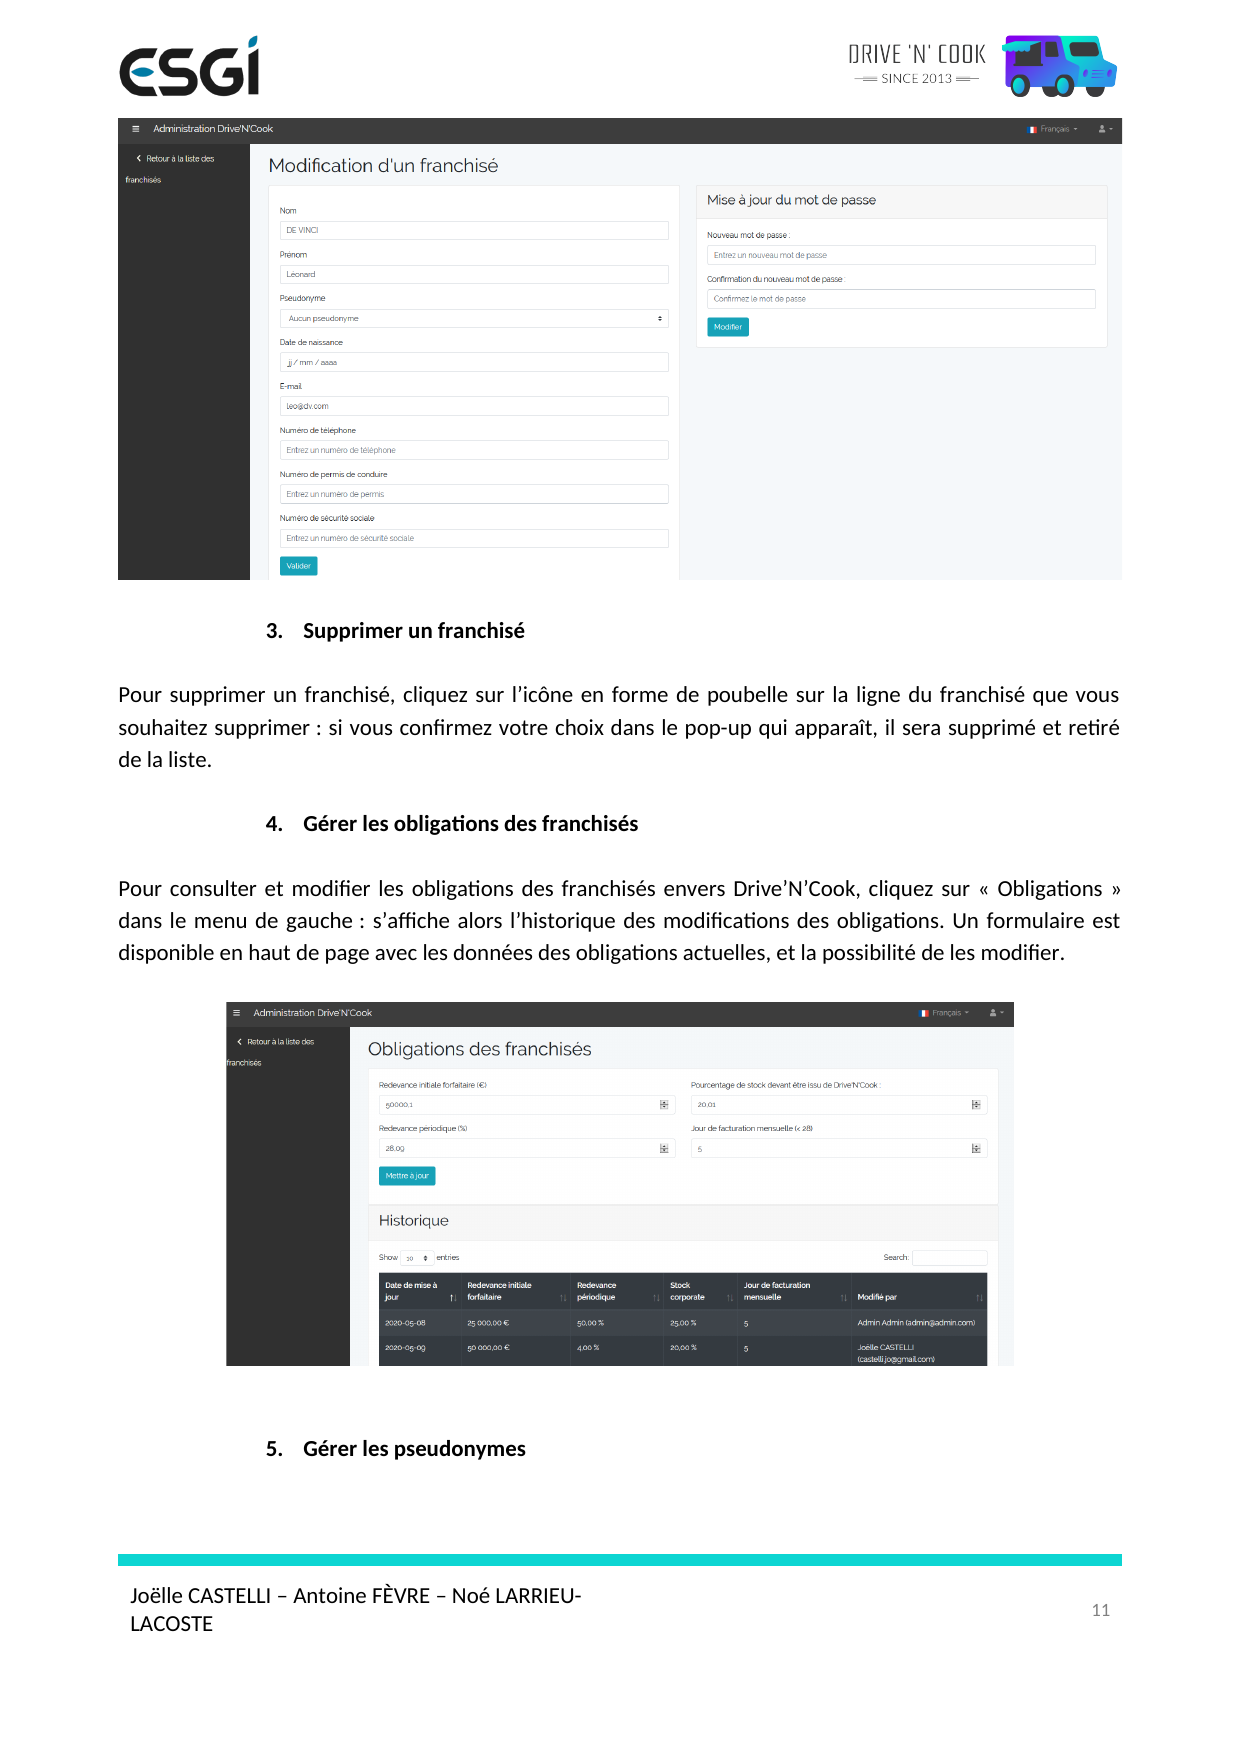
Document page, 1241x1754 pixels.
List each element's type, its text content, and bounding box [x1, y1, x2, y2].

text Pour consulter et modifier les obligations des franchisés envers Drive’N’Cook, cliquez sur « Obligations » dans le menu de gauche : s’affiche alors l’historique des modifications des obligations. Un formulaire est disponible en haut de page avec les données des obligations actuelles, et la possibilité de les modifier. [118, 874, 1122, 966]
picture [118, 118, 1123, 580]
text Pour supprimer un franchisé, cliquez sur l’icône en forme de poubelle sur la ligne du franchisé que vous souhaitez supprimer : si vous confirmez votre choix dans le pop-up qui apparaît, il sera supprimé et retiré de la liste. [118, 681, 1122, 773]
picture [997, 30, 1122, 101]
list Supprimer un franchisé [266, 616, 1122, 644]
list Gérer les pseudonymes [266, 1434, 1122, 1462]
picture [837, 40, 996, 91]
picture [226, 1002, 1014, 1366]
list Gérer les obligations des franchisés [266, 809, 1122, 837]
picture [118, 35, 259, 98]
